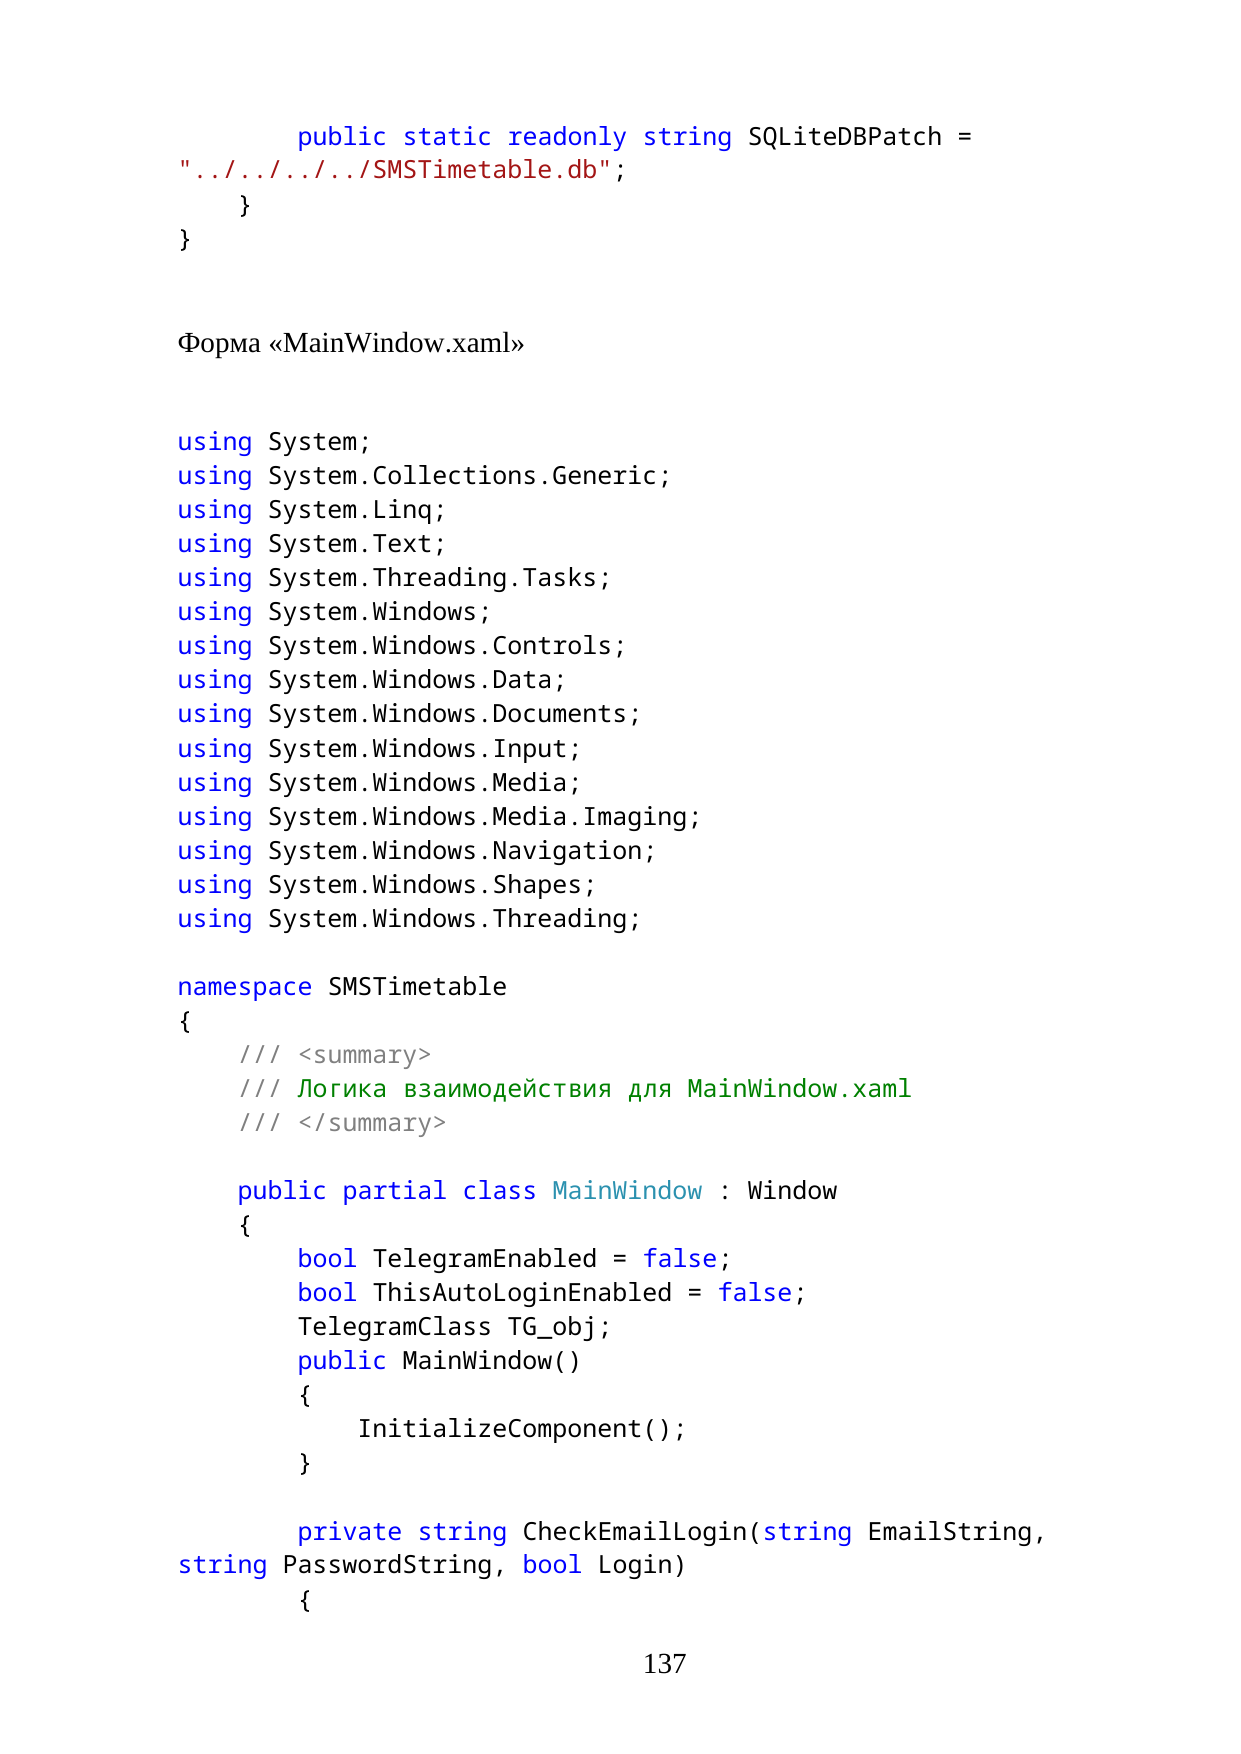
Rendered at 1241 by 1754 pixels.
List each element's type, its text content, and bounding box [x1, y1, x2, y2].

text { [177, 1377, 1152, 1411]
text /// Логика взаимодействия для MainWindow.xaml [177, 1071, 1152, 1105]
text using System.Threading.Tasks; [177, 560, 1152, 594]
text using System.Linq; [177, 492, 1152, 526]
text using System.Windows; [177, 594, 1152, 628]
text public static readonly string SQLiteDBPatch = "../../../../SMSTimetable.db"; [177, 118, 1152, 186]
text } [177, 186, 1152, 220]
text { [177, 1581, 1152, 1615]
text } [177, 1445, 1152, 1479]
text using System.Windows.Controls; [177, 628, 1152, 662]
text { [177, 1207, 1152, 1241]
text using System.Windows.Shapes; [177, 866, 1152, 901]
text using System.Windows.Navigation; [177, 832, 1152, 866]
text bool TelegramEnabled = false; [177, 1241, 1152, 1275]
text using System.Windows.Media; [177, 764, 1152, 798]
text using System.Windows.Threading; [177, 901, 1152, 934]
text using System.Windows.Documents; [177, 696, 1152, 730]
text /// </summary> [177, 1105, 1152, 1139]
text using System.Collections.Generic; [177, 458, 1152, 492]
text { [177, 1003, 1152, 1037]
text InitializeComponent(); [177, 1411, 1152, 1445]
text using System.Windows.Data; [177, 662, 1152, 696]
text using System.Text; [177, 526, 1152, 560]
text namespace SMSTimetable [177, 969, 1152, 1003]
text TelegramClass TG_obj; [177, 1309, 1152, 1343]
text using System; [177, 424, 1152, 458]
text private string CheckEmailLogin(string EmailString, string PasswordString, bool Login) [177, 1513, 1152, 1581]
text bool ThisAutoLoginEnabled = false; [177, 1275, 1152, 1309]
text using System.Windows.Media.Imaging; [177, 798, 1152, 832]
text using System.Windows.Input; [177, 730, 1152, 764]
text public MainWindow() [177, 1343, 1152, 1377]
text } [177, 220, 1152, 254]
text Форма «MainWindow.xaml» [177, 326, 1152, 359]
text /// <summary> [177, 1037, 1152, 1071]
text public partial class MainWindow : Window [177, 1172, 1152, 1207]
